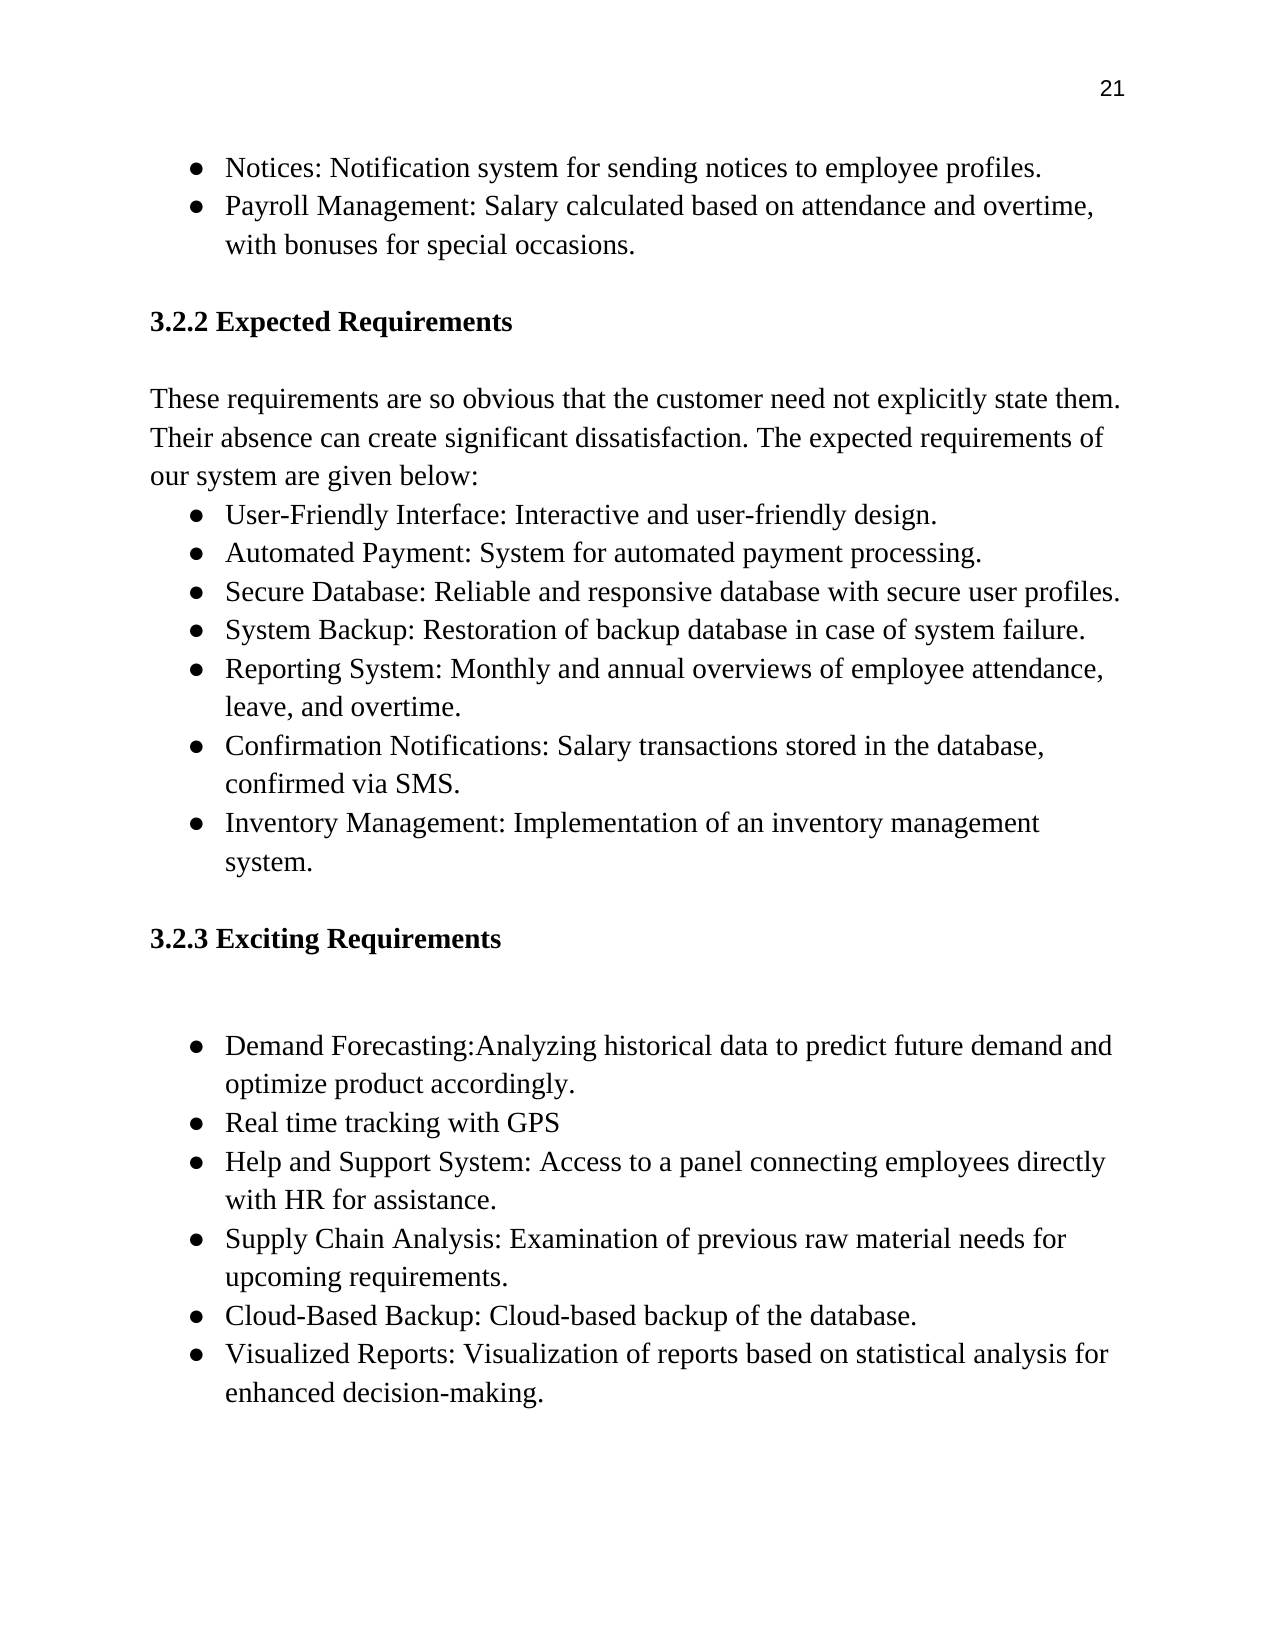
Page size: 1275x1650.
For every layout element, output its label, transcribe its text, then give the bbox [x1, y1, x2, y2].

list System Backup: Restoration of backup database in case of system failure. [187, 612, 1125, 646]
list User-Friendly Interface: Interactive and user-friendly design. [187, 497, 1125, 530]
list Inventory Management: Implementation of an inventory management system. [187, 805, 1125, 877]
list Notices: Notification system for sending notices to employee profiles. [187, 150, 1125, 183]
list Supply Chain Analysis: Examination of previous raw material needs for upcoming requirements. [187, 1221, 1125, 1293]
list Payroll Management: Salary calculated based on attendance and overtime, with bonuses for special occasions. [187, 188, 1125, 261]
text 3.2.2 Expected Requirements [150, 304, 1125, 338]
list Help and Support System: Access to a panel connecting employees directly with HR for assistance. [187, 1144, 1125, 1216]
list Real time tracking with GPS [187, 1105, 1125, 1139]
list Reporting System: Monthly and annual overviews of employee attendance, leave, and overtime. [187, 651, 1125, 723]
list Cloud-Based Backup: Cloud-based backup of the database. [187, 1298, 1125, 1331]
text These requirements are so obvious that the customer need not explicitly state them. Their absence can create significant dissatisfaction. The expected requirements of our system are given below: [150, 381, 1125, 492]
list Visualized Reports: Visualization of reports based on statistical analysis for enhanced decision-making. [187, 1336, 1125, 1408]
list Secure Database: Reliable and responsive database with secure user profiles. [187, 574, 1125, 607]
list Confirmation Notifications: Salary transactions stored in the database, confirmed via SMS. [187, 728, 1125, 800]
text 3.2.3 Exciting Requirements [150, 921, 1125, 954]
list Demand Forecasting:Analyzing historical data to predict future demand and optimize product accordingly. [187, 1028, 1125, 1100]
list Automated Payment: System for automated payment processing. [187, 535, 1125, 569]
